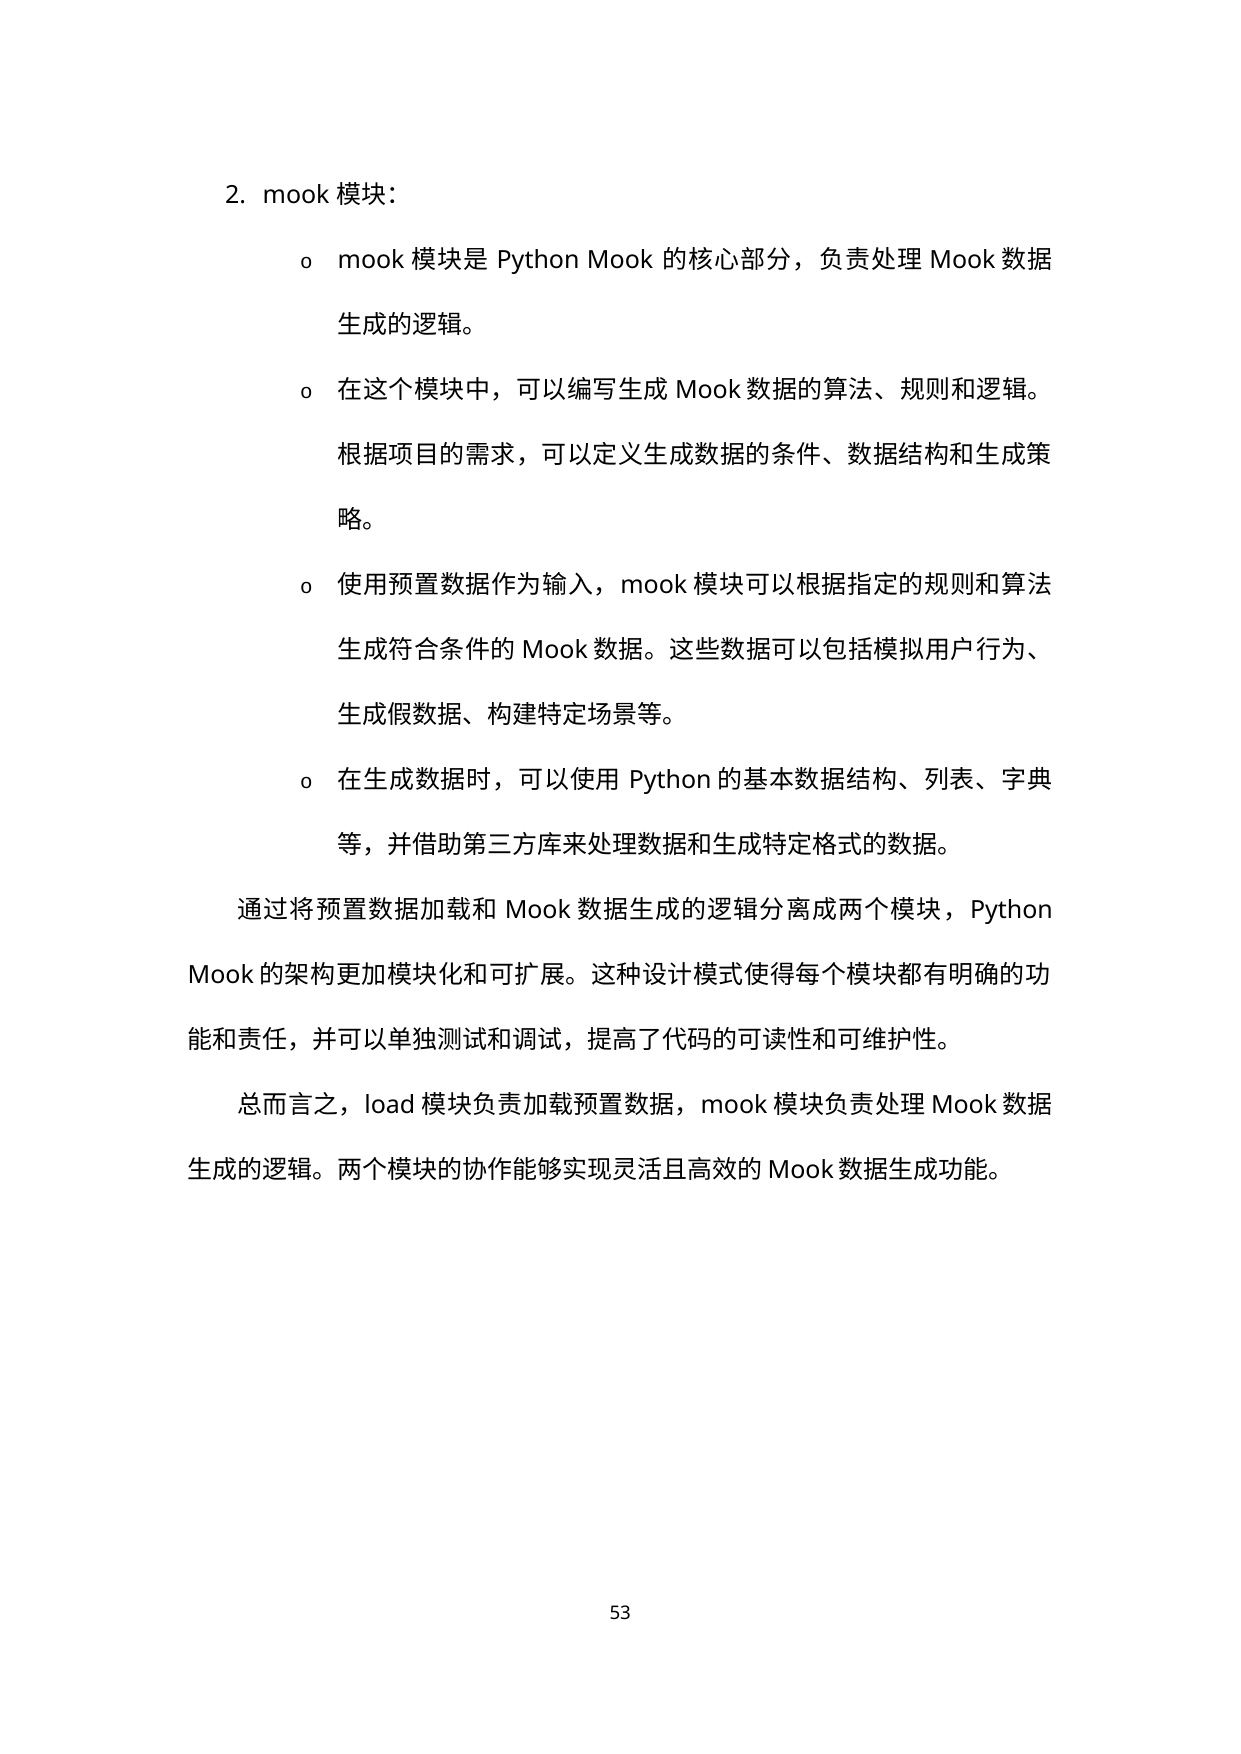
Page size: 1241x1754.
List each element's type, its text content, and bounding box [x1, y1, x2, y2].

text 总而言之，load 模块负责加载预置数据，mook 模块负责处理Mook数据生成的逻辑。两个模块的协作能够实现灵活且高效的Mook数据生成功能。 [187, 1070, 1053, 1200]
list mook 模块： [225, 160, 1053, 225]
text 通过将预置数据加载和Mook数据生成的逻辑分离成两个模块，Python Mook的架构更加模块化和可扩展。这种设计模式使得每个模块都有明确的功能和责任，并可以单独测试和调试，提高了代码的可读性和可维护性。 [187, 875, 1053, 1070]
list 在这个模块中，可以编写生成Mook数据的算法、规则和逻辑。根据项目的需求，可以定义生成数据的条件、数据结构和生成策略。 [300, 355, 1053, 550]
list mook 模块是 Python Mook 的核心部分，负责处理Mook数据生成的逻辑。 [300, 225, 1053, 355]
list 使用预置数据作为输入，mook 模块可以根据指定的规则和算法生成符合条件的Mook数据。这些数据可以包括模拟用户行为、生成假数据、构建特定场景等。 [300, 550, 1053, 745]
list 在生成数据时，可以使用 Python的基本数据结构、列表、字典等，并借助第三方库来处理数据和生成特定格式的数据。 [300, 745, 1053, 875]
